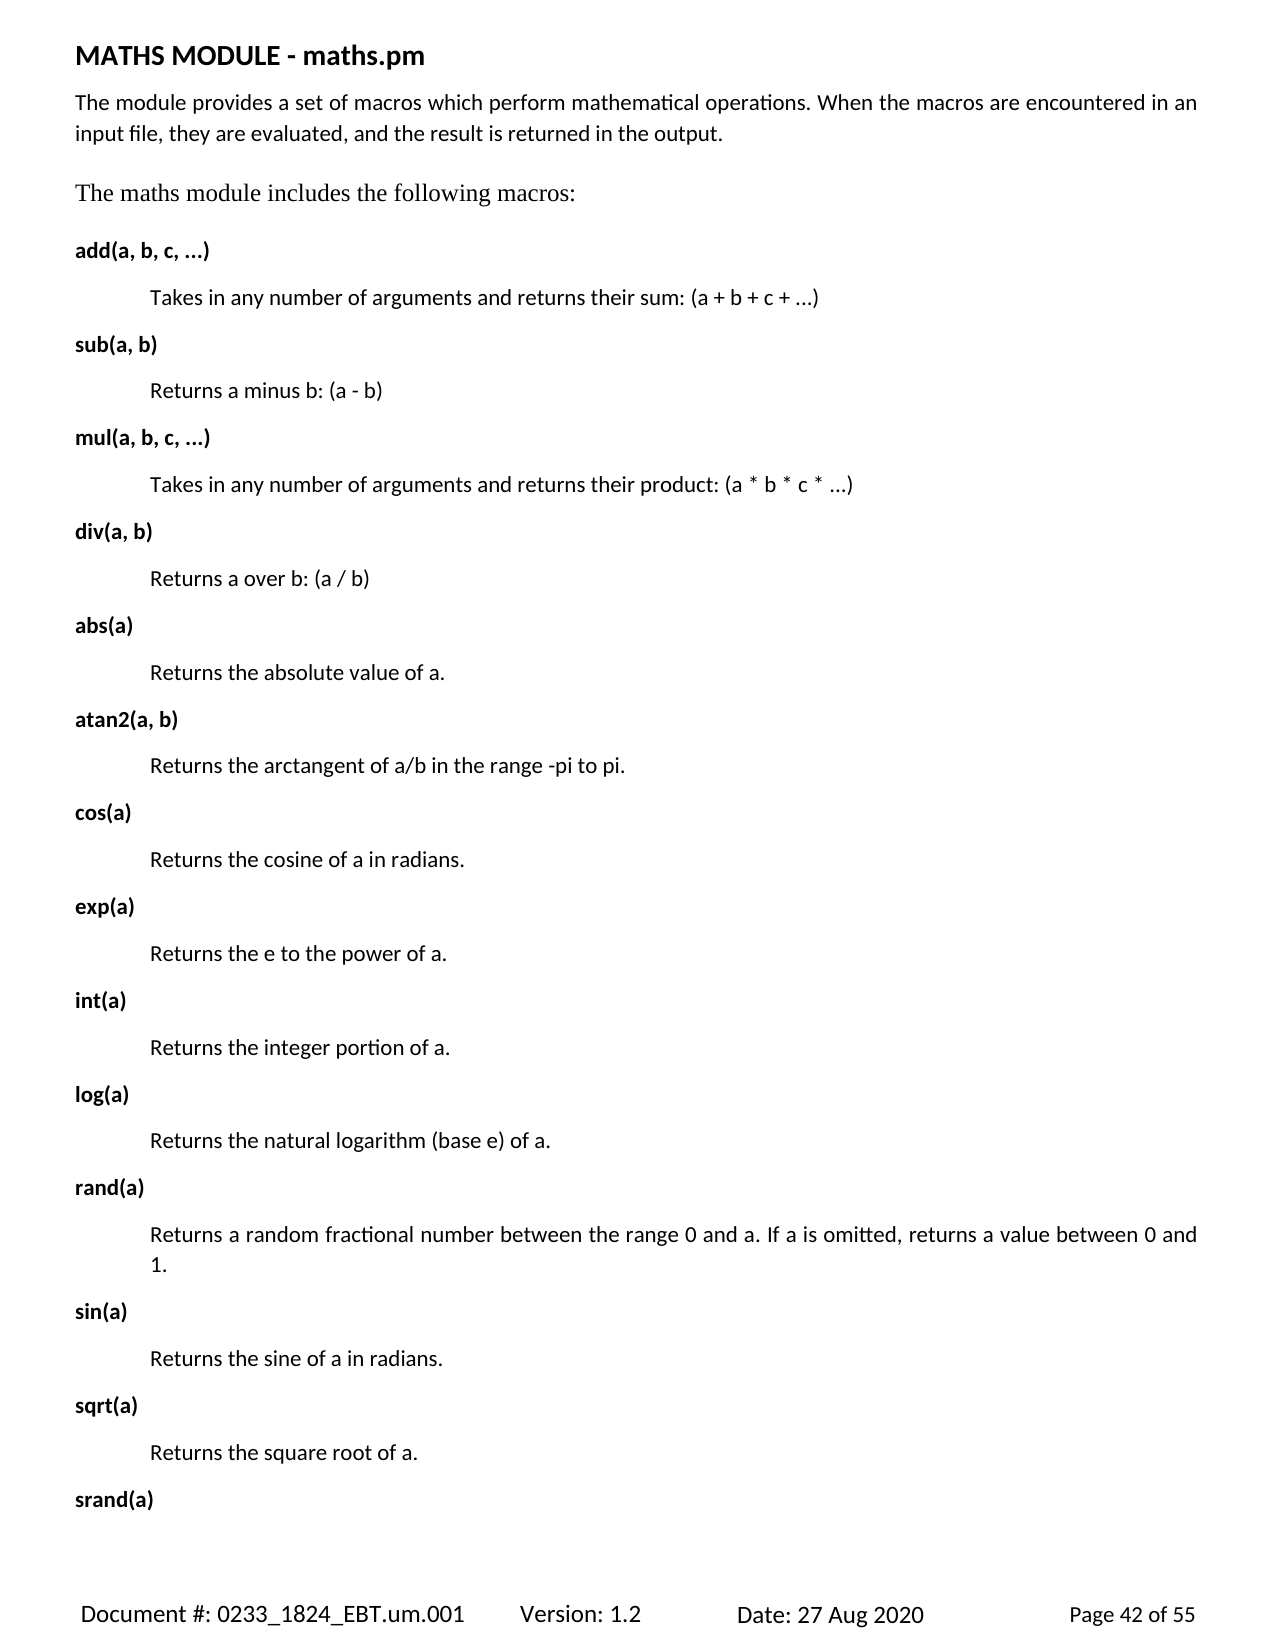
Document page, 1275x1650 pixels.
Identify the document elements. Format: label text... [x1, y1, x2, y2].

text add(a, b, c, ...) [75, 236, 1200, 264]
text Returns the arctangent of a/b in the range -pi to pi. [150, 752, 1200, 779]
text sub(a, b) [75, 330, 1200, 358]
text div(a, b) [75, 517, 1200, 545]
text Returns the integer portion of a. [150, 1033, 1200, 1061]
text Returns the natural logarithm (base e) of a. [150, 1127, 1200, 1154]
text srand(a) [75, 1485, 1200, 1513]
text The module provides a set of macros which perform mathematical operations. When the macros are encountered in an input file, they are evaluated, and the result is returned in the output. [75, 88, 1200, 147]
text log(a) [75, 1080, 1200, 1108]
text atan2(a, b) [75, 705, 1200, 733]
text Returns the absolute value of a. [150, 658, 1200, 686]
text The maths module includes the following macros: [75, 178, 1200, 207]
text mul(a, b, c, ...) [75, 423, 1200, 451]
text abs(a) [75, 611, 1200, 639]
text sqrt(a) [75, 1391, 1200, 1419]
text Takes in any number of arguments and returns their sum: (a + b + c + ...) [150, 283, 1200, 311]
subtitle MATHS MODULE - maths.pm [75, 37, 1200, 73]
text sin(a) [75, 1297, 1200, 1325]
text Returns a over b: (a / b) [150, 564, 1200, 592]
text exp(a) [75, 892, 1200, 920]
text rand(a) [75, 1173, 1200, 1201]
text cos(a) [75, 798, 1200, 826]
text Returns the square root of a. [150, 1438, 1200, 1466]
text Returns a random fractional number between the range 0 and a. If a is omitted, returns a value between 0 and 1. [150, 1220, 1200, 1278]
text Returns the e to the power of a. [150, 939, 1200, 967]
text Takes in any number of arguments and returns their product: (a * b * c * ...) [150, 470, 1200, 498]
text int(a) [75, 986, 1200, 1014]
text Returns a minus b: (a - b) [150, 377, 1200, 404]
text Returns the cosine of a in radians. [150, 845, 1200, 873]
text Returns the sine of a in radians. [150, 1344, 1200, 1372]
